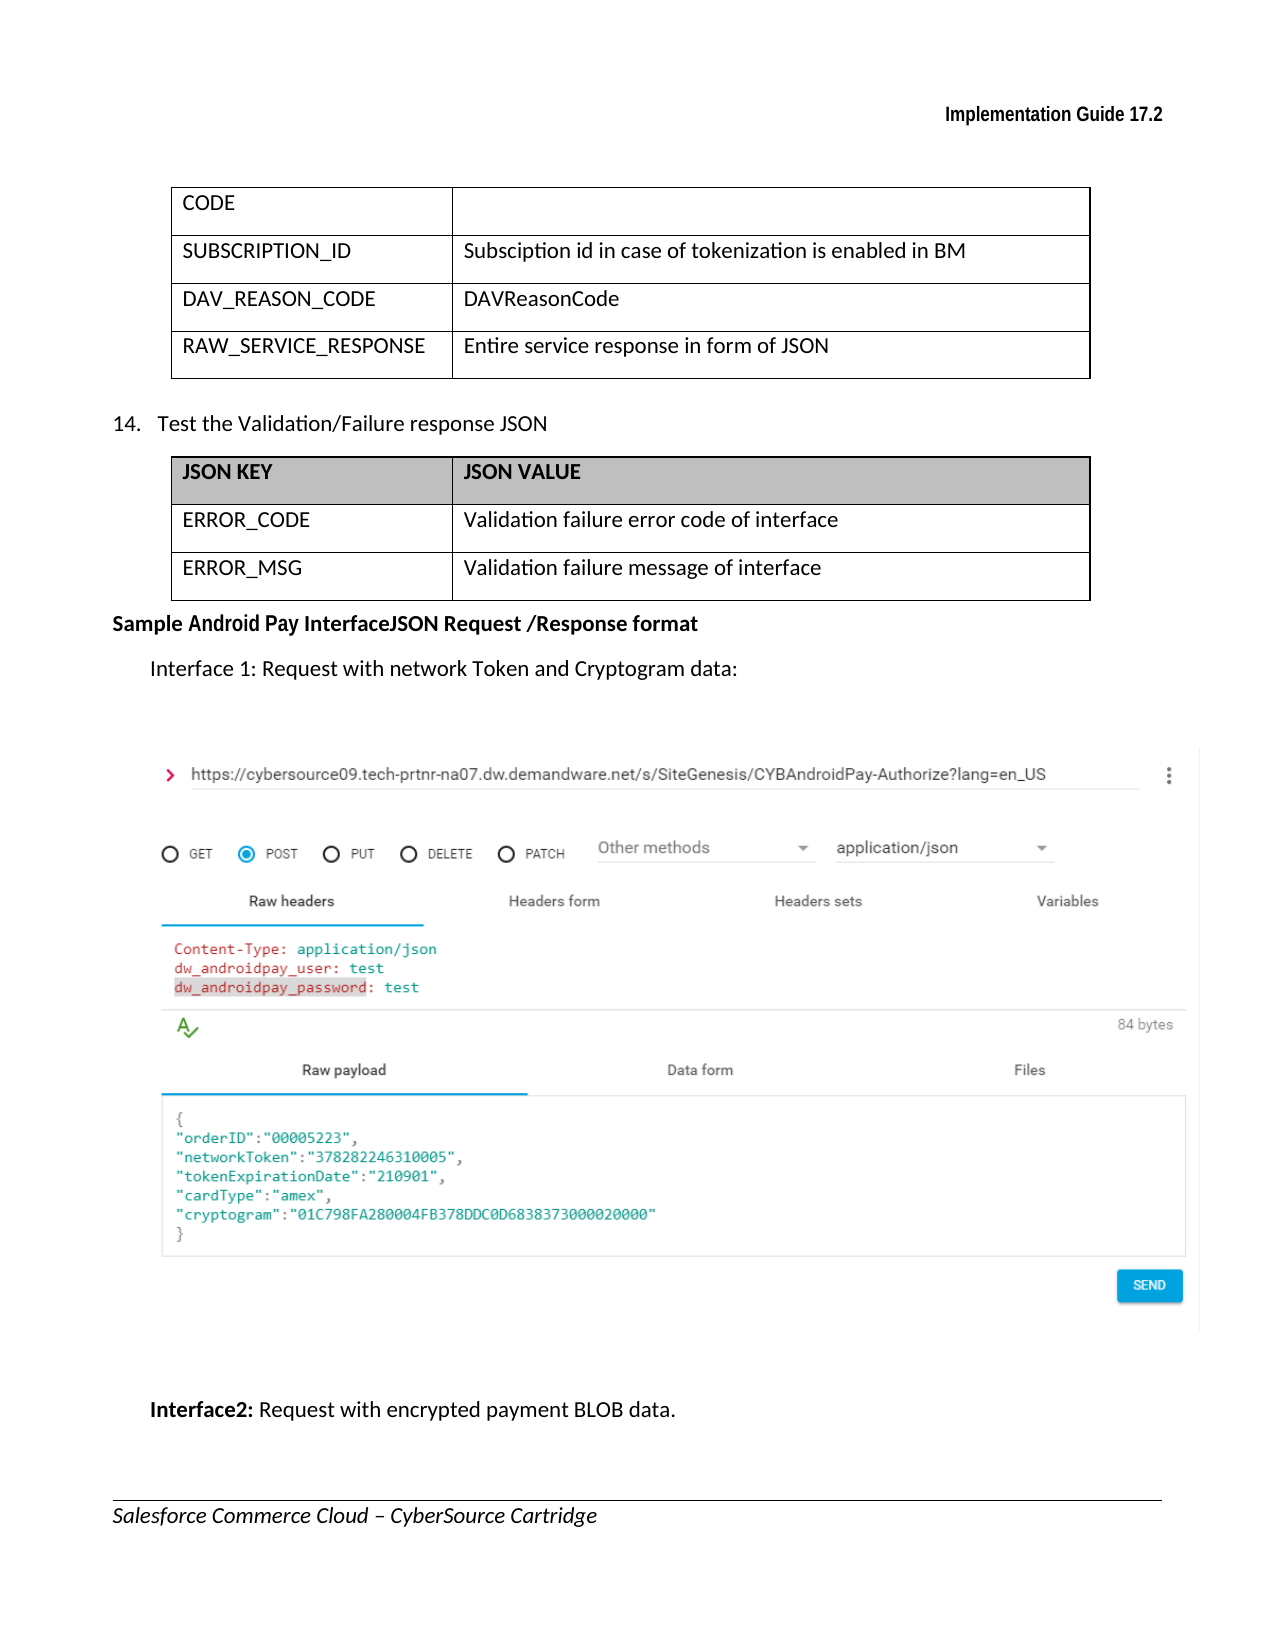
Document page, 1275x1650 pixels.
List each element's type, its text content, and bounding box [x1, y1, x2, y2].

subtitle Sample Android Pay InterfaceJSON Request /Response format [112, 609, 1162, 637]
text Interface 1: Request with network Token and Cryptogram data: [150, 654, 1162, 682]
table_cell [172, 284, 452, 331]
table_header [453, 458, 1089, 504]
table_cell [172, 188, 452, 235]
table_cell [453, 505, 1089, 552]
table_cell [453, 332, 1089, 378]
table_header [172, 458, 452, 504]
list Test the Validation/Failure response JSON [112, 409, 1162, 438]
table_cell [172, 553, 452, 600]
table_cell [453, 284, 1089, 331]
picture [150, 747, 1200, 1330]
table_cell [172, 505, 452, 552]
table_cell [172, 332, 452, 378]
text Interface2: Request with encrypted payment BLOB data. [150, 1395, 1162, 1423]
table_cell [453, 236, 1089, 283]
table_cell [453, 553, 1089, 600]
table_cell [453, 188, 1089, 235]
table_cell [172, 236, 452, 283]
